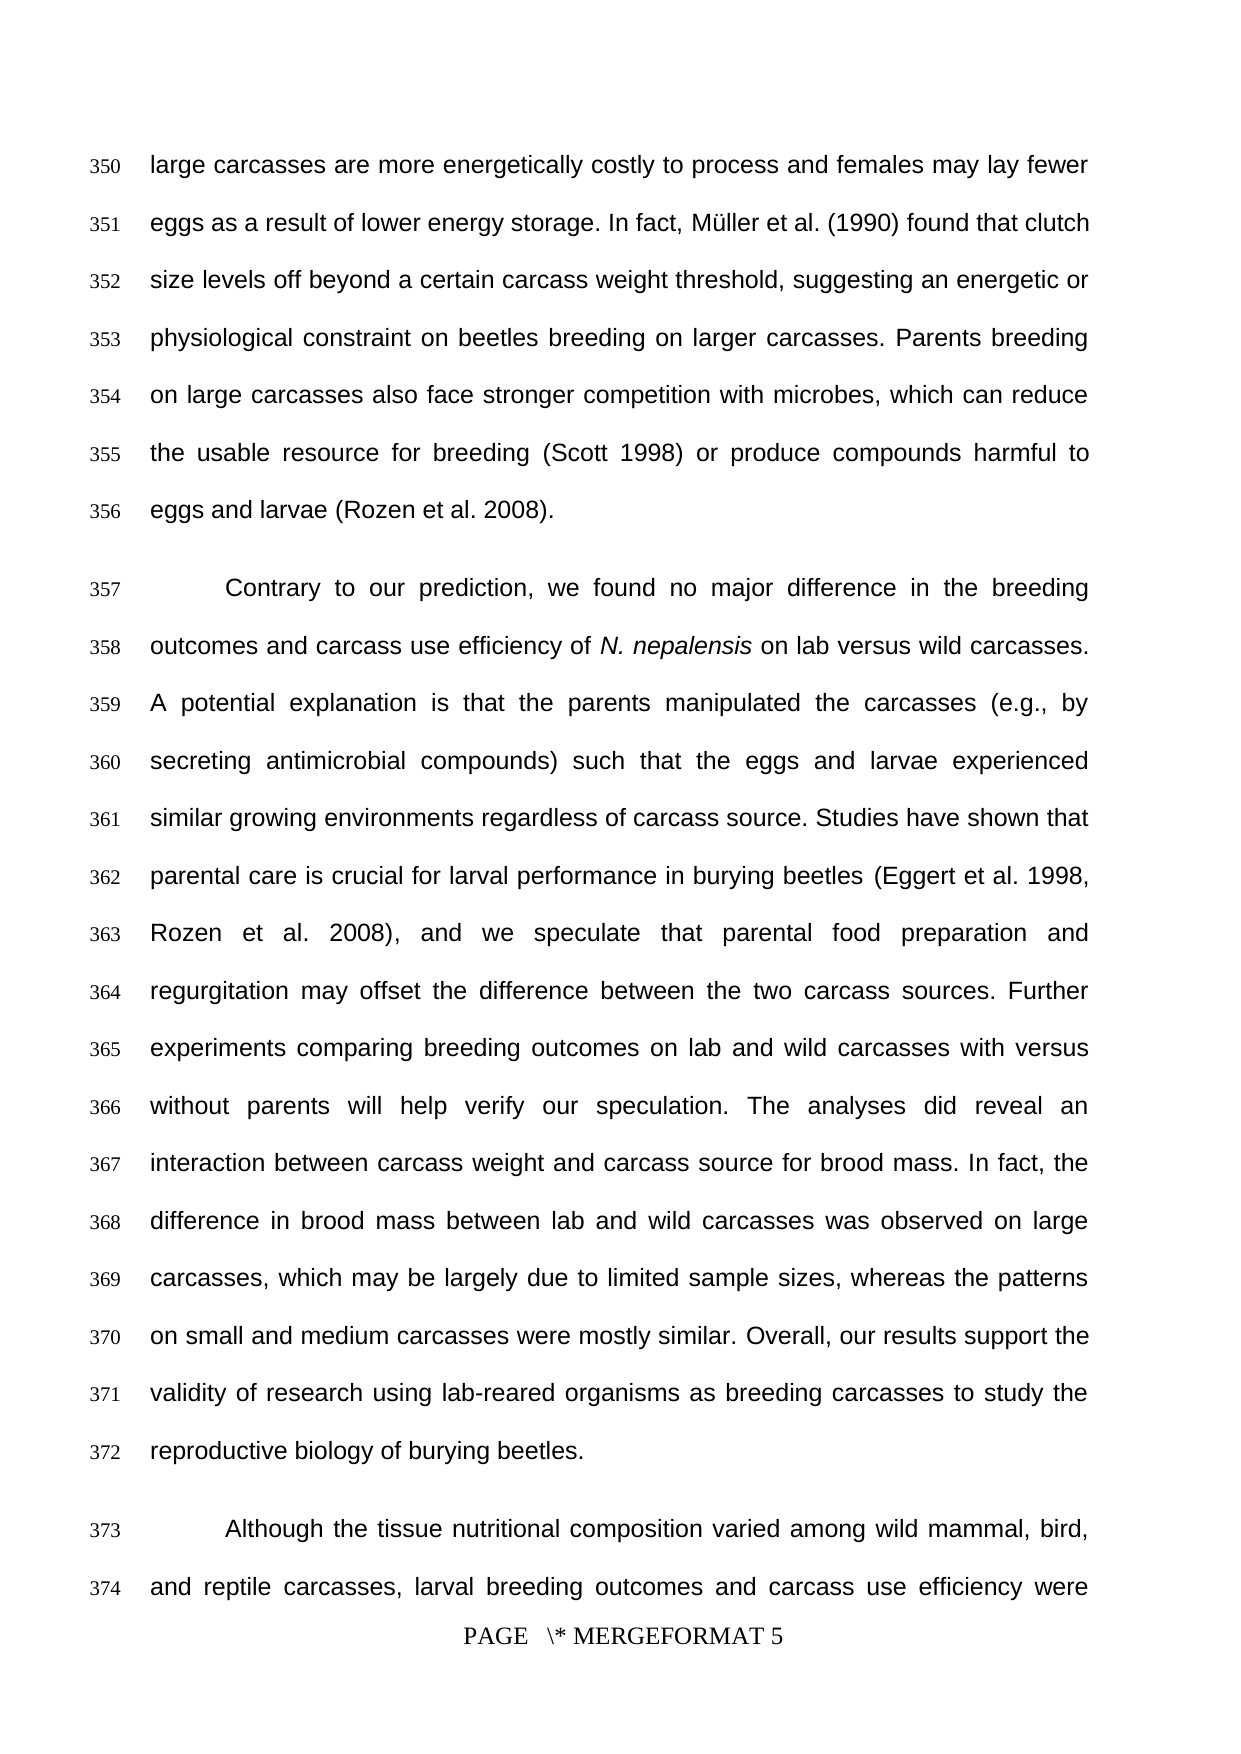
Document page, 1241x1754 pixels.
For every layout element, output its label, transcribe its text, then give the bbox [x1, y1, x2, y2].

text Contrary to our prediction, we found no major difference in the breeding outcomes and carcass use efficiency of N. nepalensis on lab versus wild carcasses. A potential explanation is that the parents manipulated the carcasses (e.g., by secreting antimicrobial compounds) such that the eggs and larvae experienced similar growing environments regardless of carcass source. Studies have shown that parental care is crucial for larval performance in burying beetles (Eggert et al. 1998, Rozen et al. 2008), and we speculate that parental food preparation and regurgitation may offset the difference between the two carcass sources. Further experiments comparing breeding outcomes on lab and wild carcasses with versus without parents will help verify our speculation. The analyses did reveal an interaction between carcass weight and carcass source for brood mass. In fact, the difference in brood mass between lab and wild carcasses was observed on large carcasses, which may be largely due to limited sample sizes, whereas the patterns on small and medium carcasses were mostly similar. Overall, our results support the validity of research using lab-reared organisms as breeding carcasses to study the reproductive biology of burying beetles. [150, 573, 1090, 1464]
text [150, 150, 1090, 524]
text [150, 1514, 1090, 1600]
